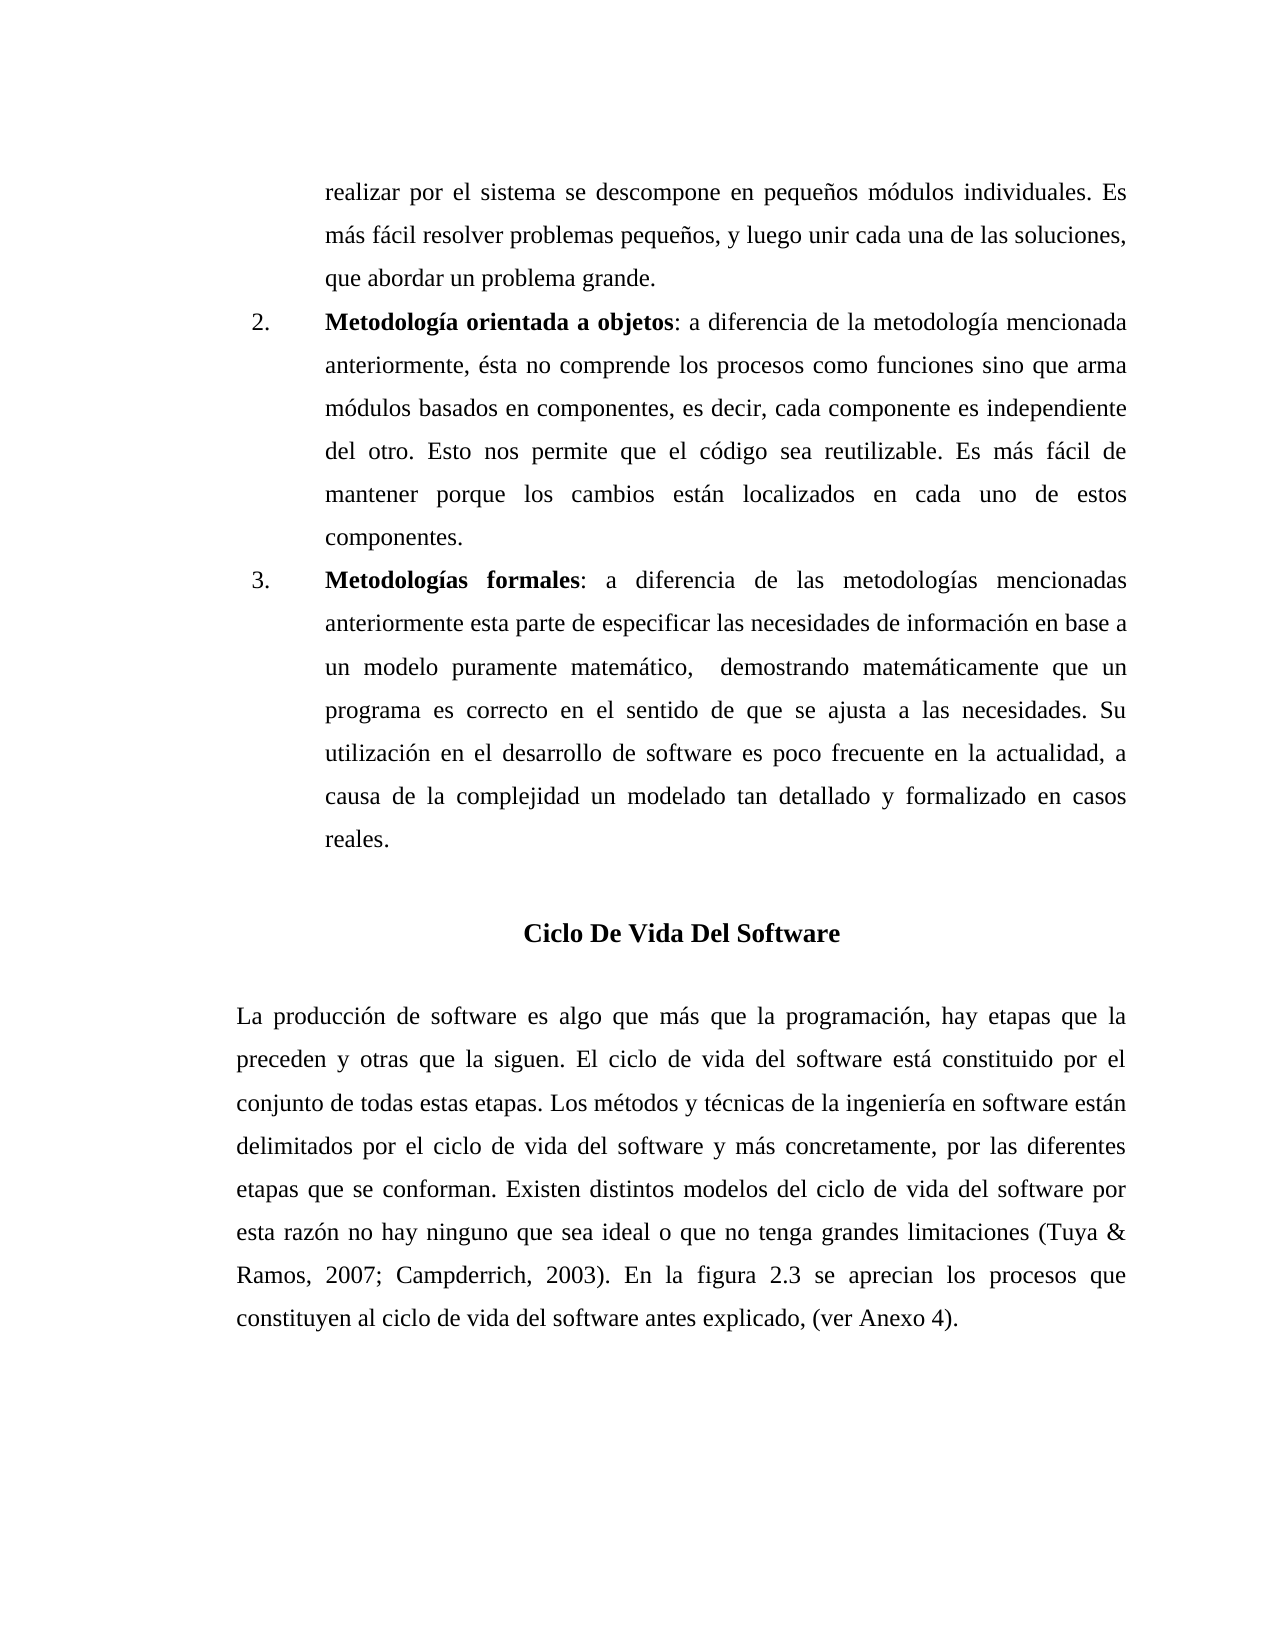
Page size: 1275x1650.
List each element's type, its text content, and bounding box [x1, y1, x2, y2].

list Metodología orientada a objetos: a diferencia de la metodología mencionada anteriormente, ésta no comprende los procesos como funciones sino que arma módulos basados en componentes, es decir, cada componente es independiente del otro. Esto nos permite que el código sea reutilizable. Es más fácil de mantener porque los cambios están localizados en cada uno de estos componentes. [251, 307, 1127, 551]
subtitle Ciclo De Vida Del Software [236, 917, 1127, 948]
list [251, 177, 1127, 292]
text La producción de software es algo que más que la programación, hay etapas que la preceden y otras que la siguen. El ciclo de vida del software está constituido por el conjunto de todas estas etapas. Los métodos y técnicas de la ingeniería en software están delimitados por el ciclo de vida del software y más concretamente, por las diferentes etapas que se conforman. Existen distintos modelos del ciclo de vida del software por esta razón no hay ninguno que sea ideal o que no tenga grandes limitaciones (Tuya & Ramos, 2007; Campderrich, 2003). En la figura 2.3 se aprecian los procesos que constituyen al ciclo de vida del software antes explicado, (ver Anexo 4). [236, 1001, 1127, 1332]
list Metodologías formales: a diferencia de las metodologías mencionadas anteriormente esta parte de especificar las necesidades de información en base a un modelo puramente matemático, demostrando matemáticamente que un programa es correcto en el sentido de que se ajusta a las necesidades. Su utilización en el desarrollo de software es poco frecuente en la actualidad, a causa de la complejidad un modelado tan detallado y formalizado en casos reales. [251, 565, 1127, 853]
